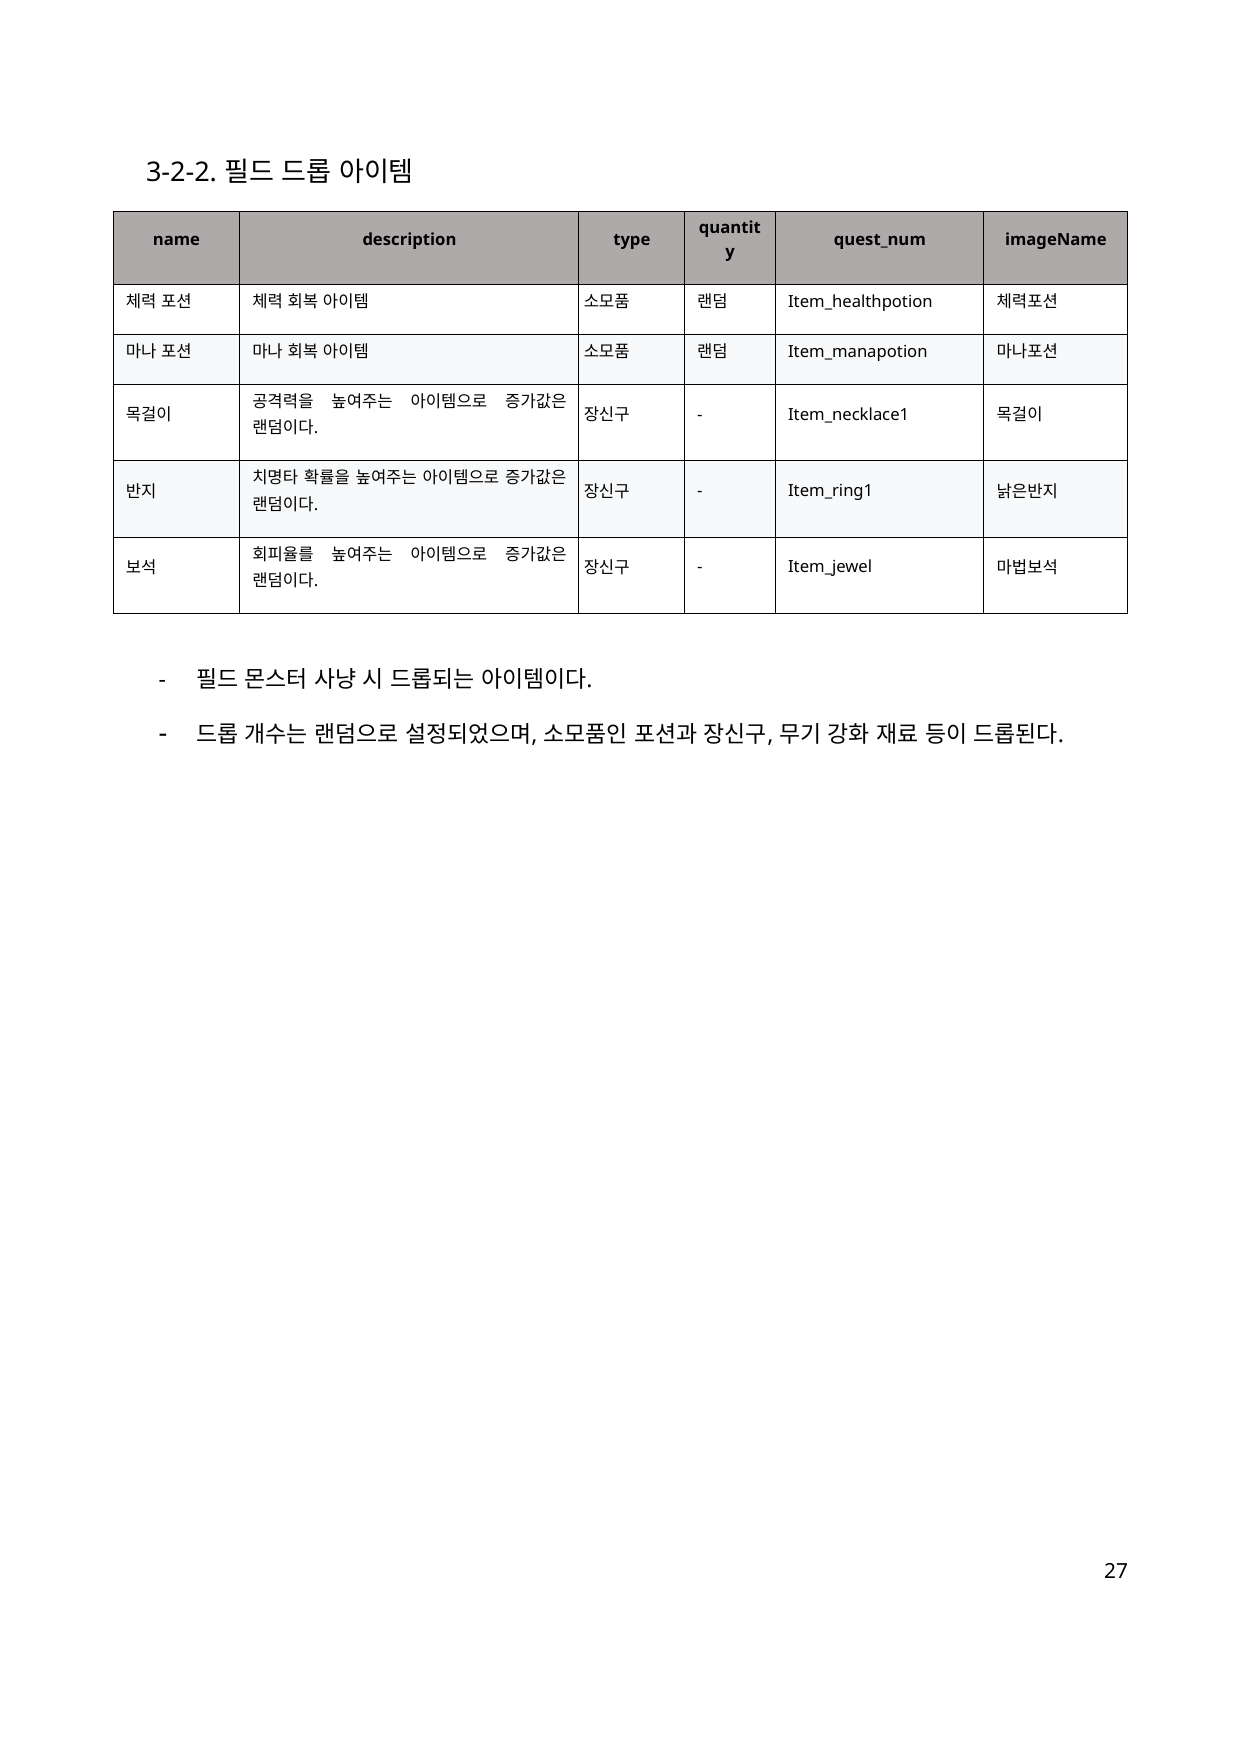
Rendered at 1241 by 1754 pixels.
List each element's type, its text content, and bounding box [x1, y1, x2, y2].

table_cell Item_necklace1 [776, 385, 983, 460]
table_cell - [685, 461, 775, 537]
text 3-2-2. 필드 드롭 아이템 [112, 150, 1107, 189]
table_cell Item_healthpotion [776, 285, 983, 334]
table_cell 장신구 [579, 461, 684, 537]
table_header description [240, 212, 578, 284]
table_header quest_num [776, 212, 983, 284]
table_cell - [685, 385, 775, 460]
table_cell - [685, 538, 775, 613]
table_cell 소모품 [579, 285, 684, 334]
table_cell 마나포션 [984, 335, 1127, 384]
table_cell 체력 포션 [114, 285, 239, 334]
table_cell 장신구 [579, 538, 684, 613]
table_cell Item_jewel [776, 538, 983, 613]
table_cell 마법보석 [984, 538, 1127, 613]
table_cell 공격력을 높여주는 아이템으로 증가값은 랜덤이다. [240, 385, 578, 460]
table_cell 목걸이 [984, 385, 1127, 460]
table_cell 마나 포션 [114, 335, 239, 384]
table_cell 마나 회복 아이템 [240, 335, 578, 384]
table_cell 랜덤 [685, 335, 775, 384]
table_cell 장신구 [579, 385, 684, 460]
table_cell 소모품 [579, 335, 684, 384]
table_header quantity [685, 212, 775, 284]
table_cell 체력 회복 아이템 [240, 285, 578, 334]
table_cell Item_manapotion [776, 335, 983, 384]
table_cell 회피율를 높여주는 아이템으로 증가값은 랜덤이다. [240, 538, 578, 613]
table_cell 치명타 확률을 높여주는 아이템으로 증가값은 랜덤이다. [240, 461, 578, 537]
table_header imageName [984, 212, 1127, 284]
table_cell 낡은반지 [984, 461, 1127, 537]
table_cell 랜덤 [685, 285, 775, 334]
list 드롭 개수는 랜덤으로 설정되었으며, 소모품인 포션과 장신구, 무기 강화 재료 등이 드롭된다. [158, 714, 1128, 751]
table_cell Item_ring1 [776, 461, 983, 537]
table_cell 체력포션 [984, 285, 1127, 334]
table_header type [579, 212, 684, 284]
list 필드 몬스터 사냥 시 드롭되는 아이템이다. [158, 661, 1128, 694]
table_header name [114, 212, 239, 284]
table_cell 목걸이 [114, 385, 239, 460]
table_cell 반지 [114, 461, 239, 537]
table_cell 보석 [114, 538, 239, 613]
